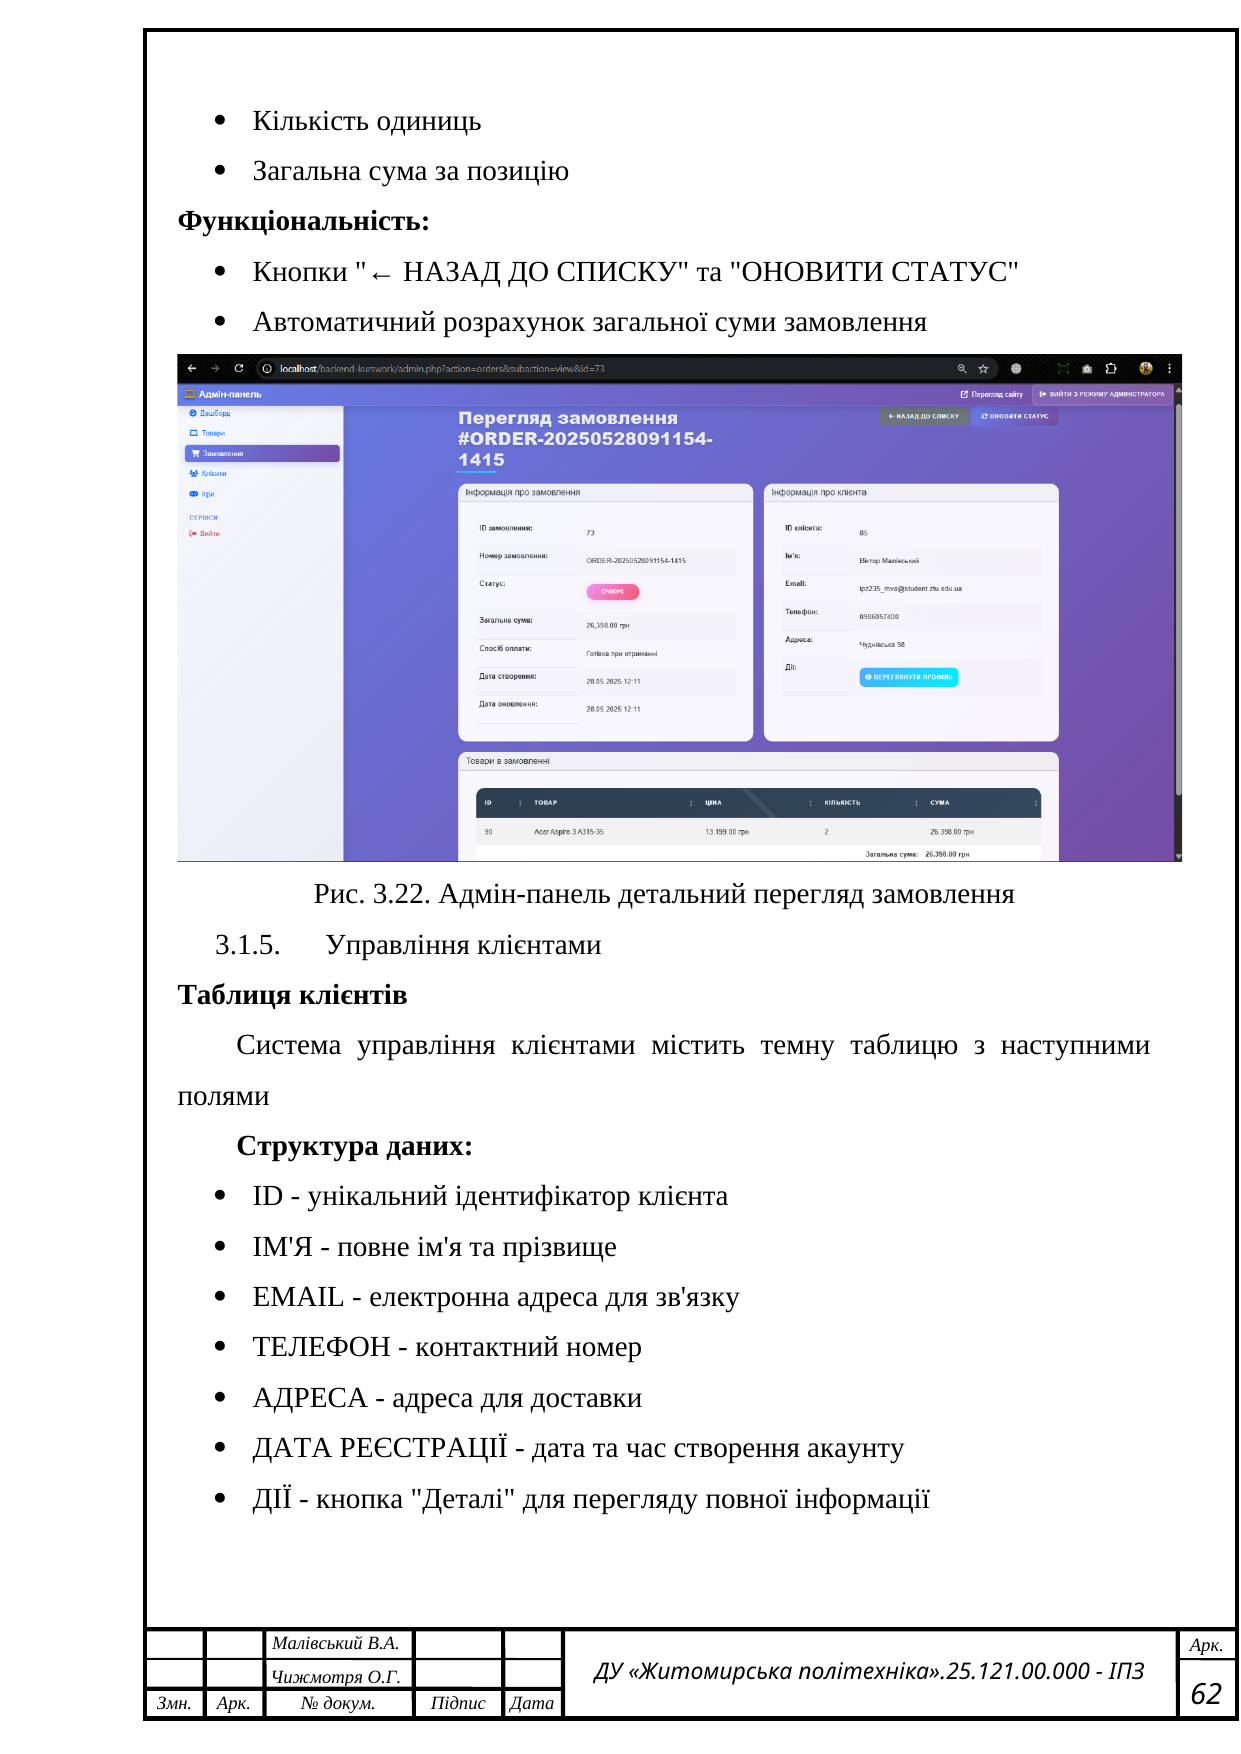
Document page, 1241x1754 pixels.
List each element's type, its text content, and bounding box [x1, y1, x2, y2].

text Таблиця клієнтів [177, 977, 1152, 1011]
list Кількість одиниць [215, 103, 1152, 136]
list ДАТА РЕЄСТРАЦІЇ - дата та час створення акаунту [215, 1430, 1152, 1464]
list Загальна сума за позицію [215, 153, 1152, 187]
list ТЕЛЕФОН - контактний номер [215, 1329, 1152, 1363]
list ІМ'Я - повне ім'я та прізвище [215, 1229, 1152, 1262]
list АДРЕСА - адреса для доставки [215, 1380, 1152, 1414]
text Структура даних: [177, 1128, 1152, 1162]
list Управління клієнтами [215, 927, 1152, 960]
text Рис. 3.22. Адмін-панель детальний перегляд замовлення [177, 876, 1152, 910]
list EMAIL - електронна адреса для зв'язку [215, 1279, 1152, 1313]
text Система управління клієнтами містить темну таблицю з наступними полями [177, 1027, 1152, 1111]
list ДІЇ - кнопка "Деталі" для перегляду повної інформації [215, 1481, 1152, 1514]
list Кнопки "← НАЗАД ДО СПИСКУ" та "ОНОВИТИ СТАТУС" [215, 254, 1152, 287]
picture [177, 354, 1183, 862]
text Функціональність: [177, 203, 1152, 237]
list ID - унікальний ідентифікатор клієнта [215, 1178, 1152, 1212]
list Автоматичний розрахунок загальної суми замовлення [215, 304, 1152, 338]
